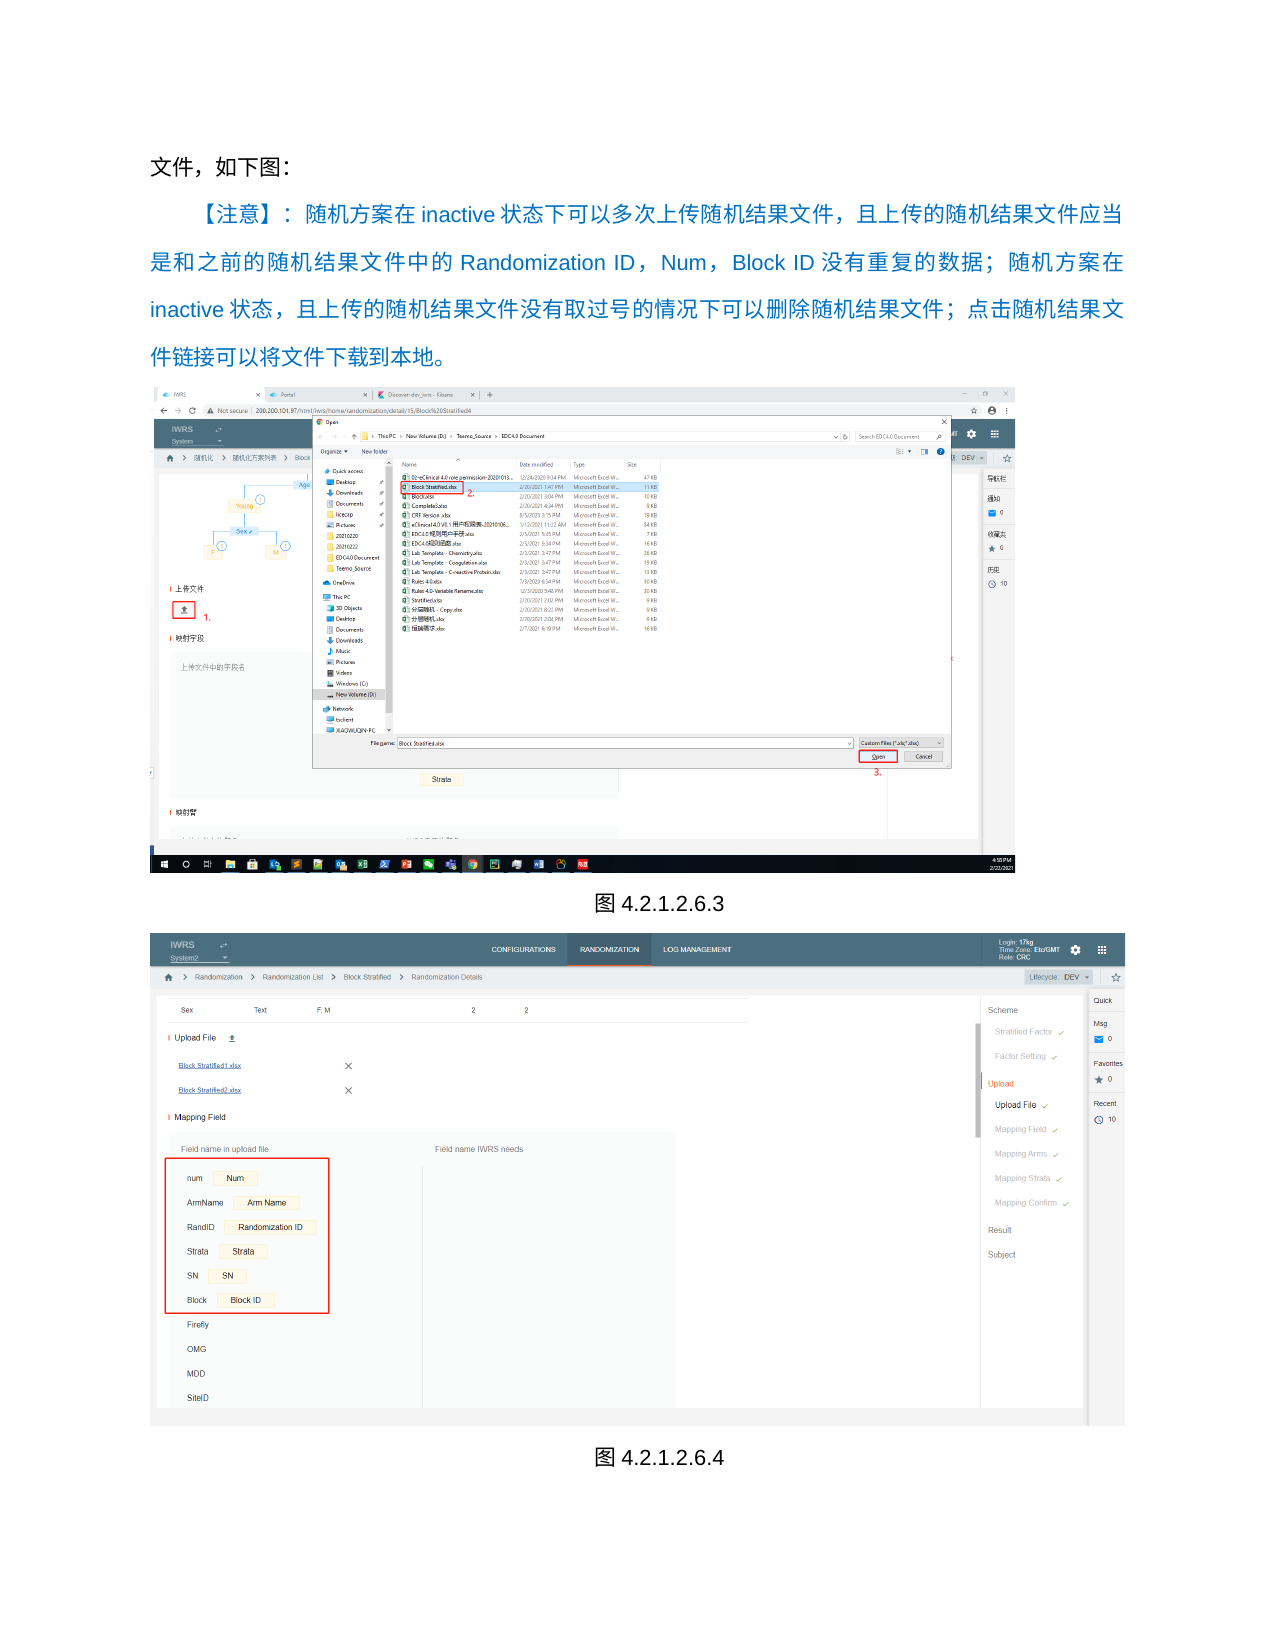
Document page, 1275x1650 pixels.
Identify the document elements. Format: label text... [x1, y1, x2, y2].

text 图 4.2.1.2.6.3 [150, 886, 1125, 918]
picture [150, 387, 1016, 873]
text 图 4.2.1.2.6.4 [150, 1440, 1125, 1471]
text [150, 150, 1125, 182]
text 【注意】：随机方案在inactive状态下可以多次上传随机结果文件，且上传的随机结果文件应当是和之前的随机结果文件中的Randomization ID，Num，Block ID没有重复的数据；随机方案在inactive状态，且上传的随机结果文件没有取过号的情况下可以删除随机结果文件；点击随机结果文件链接可以将文件下载到本地。 [150, 197, 1125, 372]
picture [150, 933, 1125, 1426]
